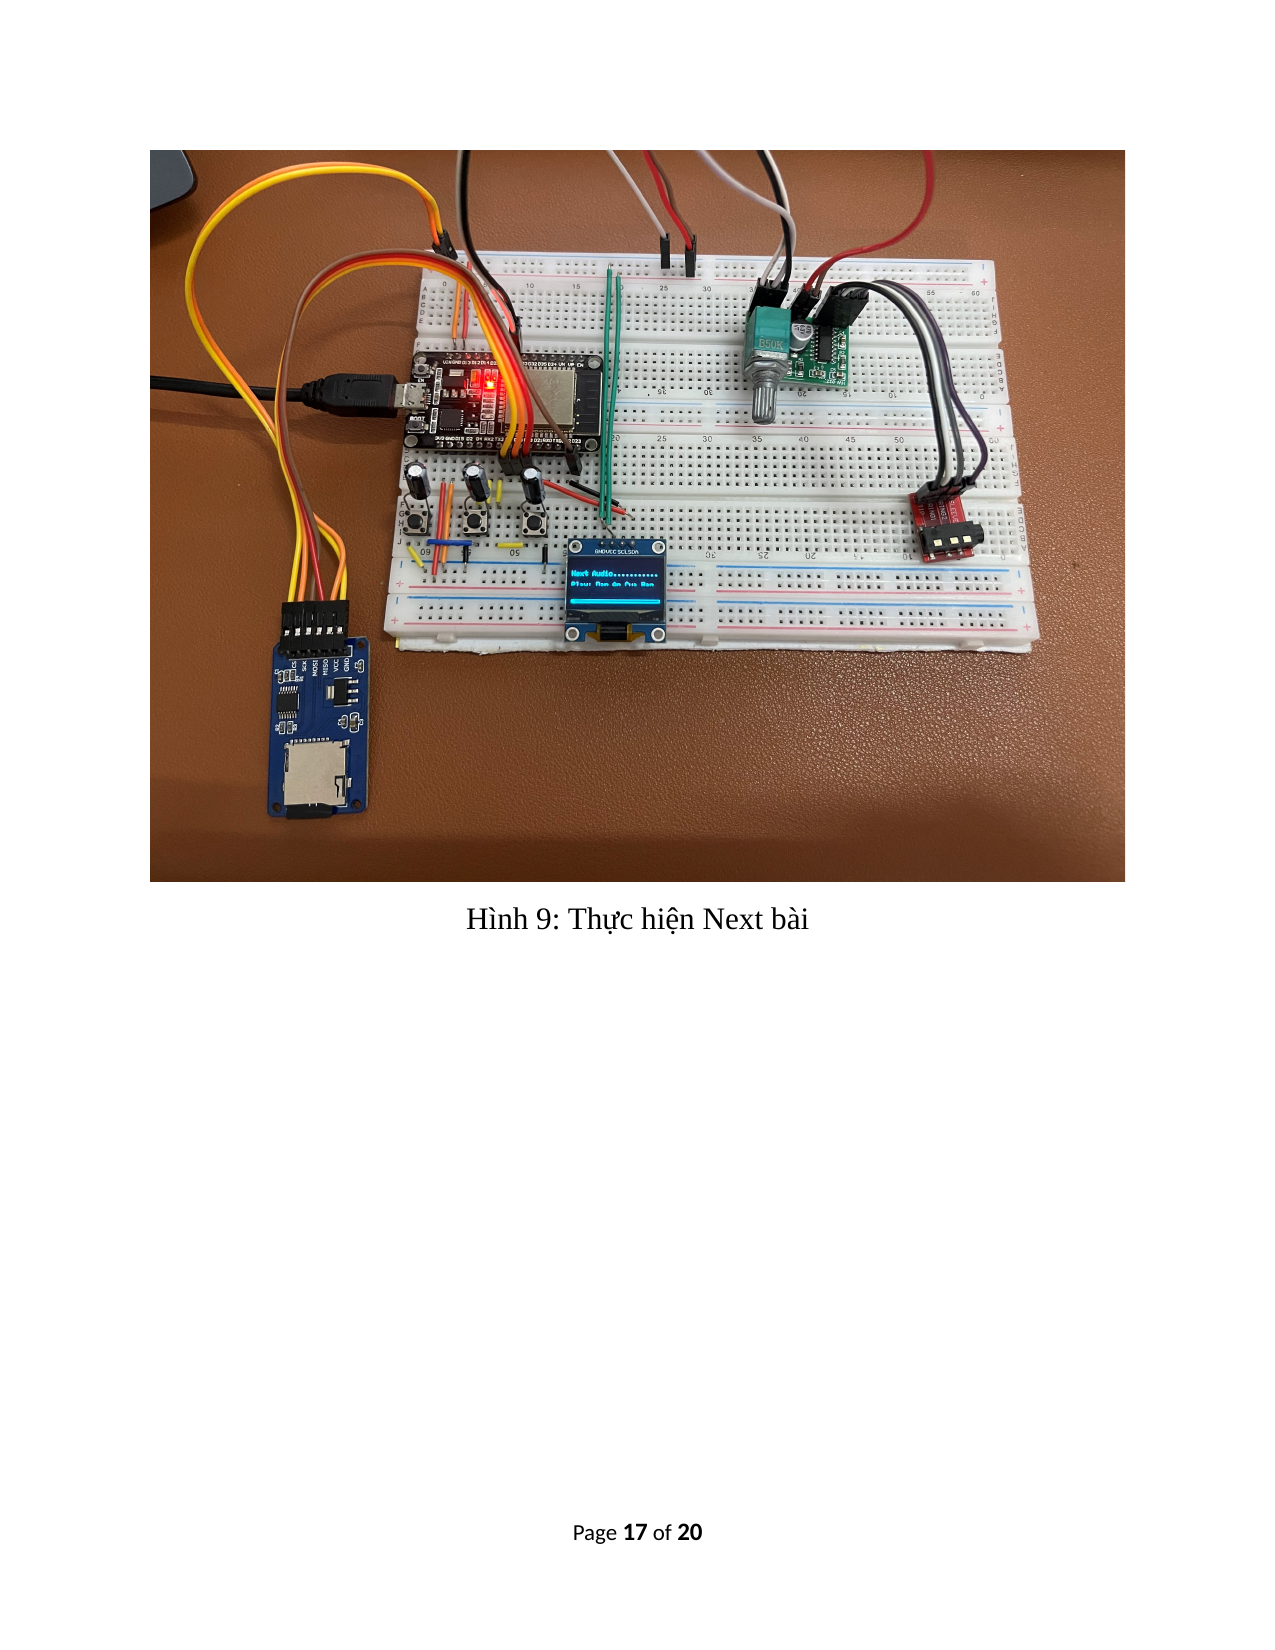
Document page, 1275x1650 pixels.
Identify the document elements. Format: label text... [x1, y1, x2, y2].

text Hình 9: Thực hiện Next bài [150, 900, 1125, 936]
picture [150, 150, 1125, 882]
